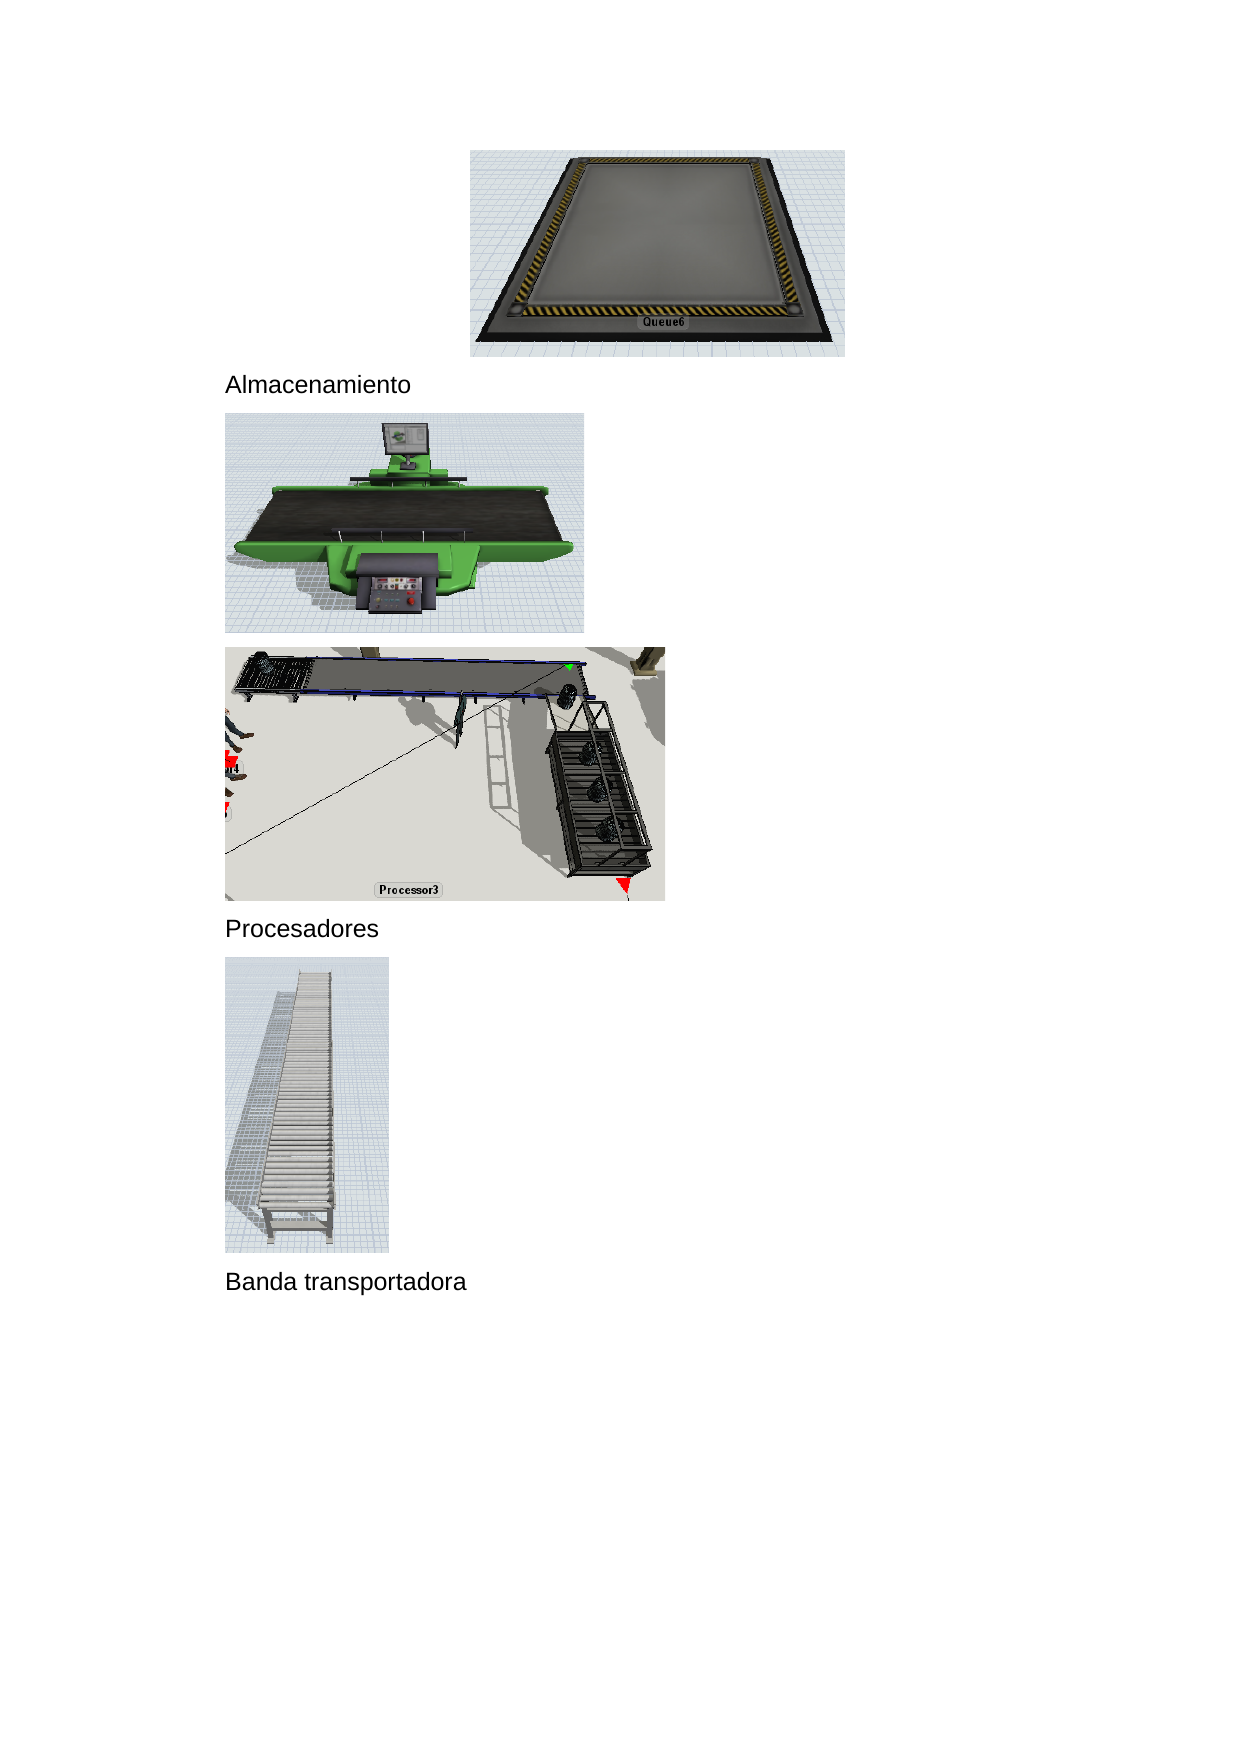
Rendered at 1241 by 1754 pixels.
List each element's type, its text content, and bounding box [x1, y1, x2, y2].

list Almacenamiento [225, 371, 1090, 399]
picture [225, 957, 389, 1253]
picture [225, 647, 665, 901]
list Banda transportadora [225, 1267, 1090, 1296]
picture [225, 413, 585, 633]
list Procesadores [225, 914, 1090, 943]
picture [470, 150, 845, 357]
